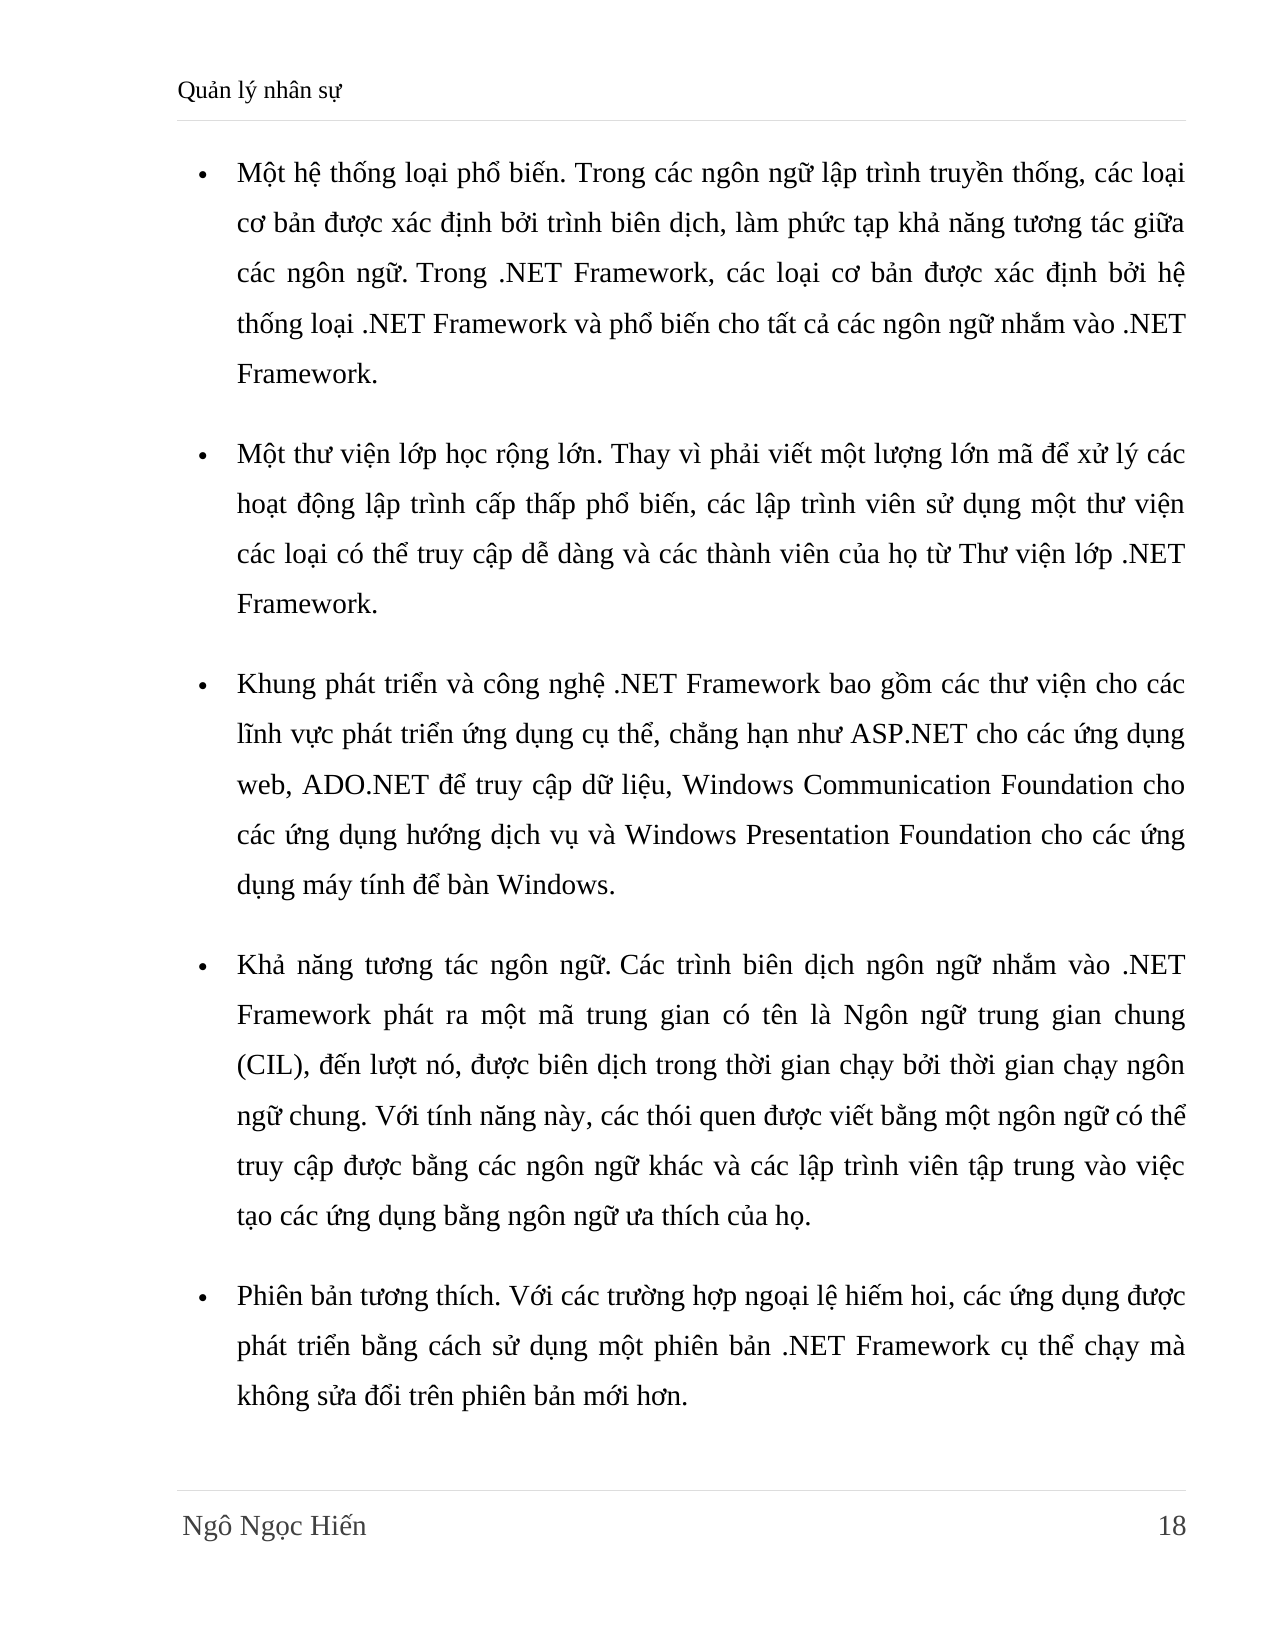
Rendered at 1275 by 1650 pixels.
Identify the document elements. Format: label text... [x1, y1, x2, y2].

list Phiên bản tương thích. Với các trường hợp ngoại lệ hiếm hoi, các ứng dụng được phát triển bằng cách sử dụng một phiên bản .NET Framework cụ thể chạy mà không sửa đổi trên phiên bản mới hơn. [199, 1278, 1186, 1412]
list Khung phát triển và công nghệ .NET Framework bao gồm các thư viện cho các lĩnh vực phát triển ứng dụng cụ thể, chẳng hạn như ASP.NET cho các ứng dụng web, ADO.NET để truy cập dữ liệu, Windows Communication Foundation cho các ứng dụng hướng dịch vụ và Windows Presentation Foundation cho các ứng dụng máy tính để bàn Windows. [199, 666, 1186, 901]
list Một hệ thống loại phổ biến. Trong các ngôn ngữ lập trình truyền thống, các loại cơ bản được xác định bởi trình biên dịch, làm phức tạp khả năng tương tác giữa các ngôn ngữ. Trong .NET Framework, các loại cơ bản được xác định bởi hệ thống loại .NET Framework và phổ biến cho tất cả các ngôn ngữ nhắm vào .NET Framework. [199, 155, 1186, 390]
list Khả năng tương tác ngôn ngữ. Các trình biên dịch ngôn ngữ nhắm vào .NET Framework phát ra một mã trung gian có tên là Ngôn ngữ trung gian chung (CIL), đến lượt nó, được biên dịch trong thời gian chạy bởi thời gian chạy ngôn ngữ chung. Với tính năng này, các thói quen được viết bằng một ngôn ngữ có thể truy cập được bằng các ngôn ngữ khác và các lập trình viên tập trung vào việc tạo các ứng dụng bằng ngôn ngữ ưa thích của họ. [199, 947, 1186, 1232]
list Một thư viện lớp học rộng lớn. Thay vì phải viết một lượng lớn mã để xử lý các hoạt động lập trình cấp thấp phổ biến, các lập trình viên sử dụng một thư viện các loại có thể truy cập dễ dàng và các thành viên của họ từ Thư viện lớp .NET Framework. [199, 436, 1186, 620]
